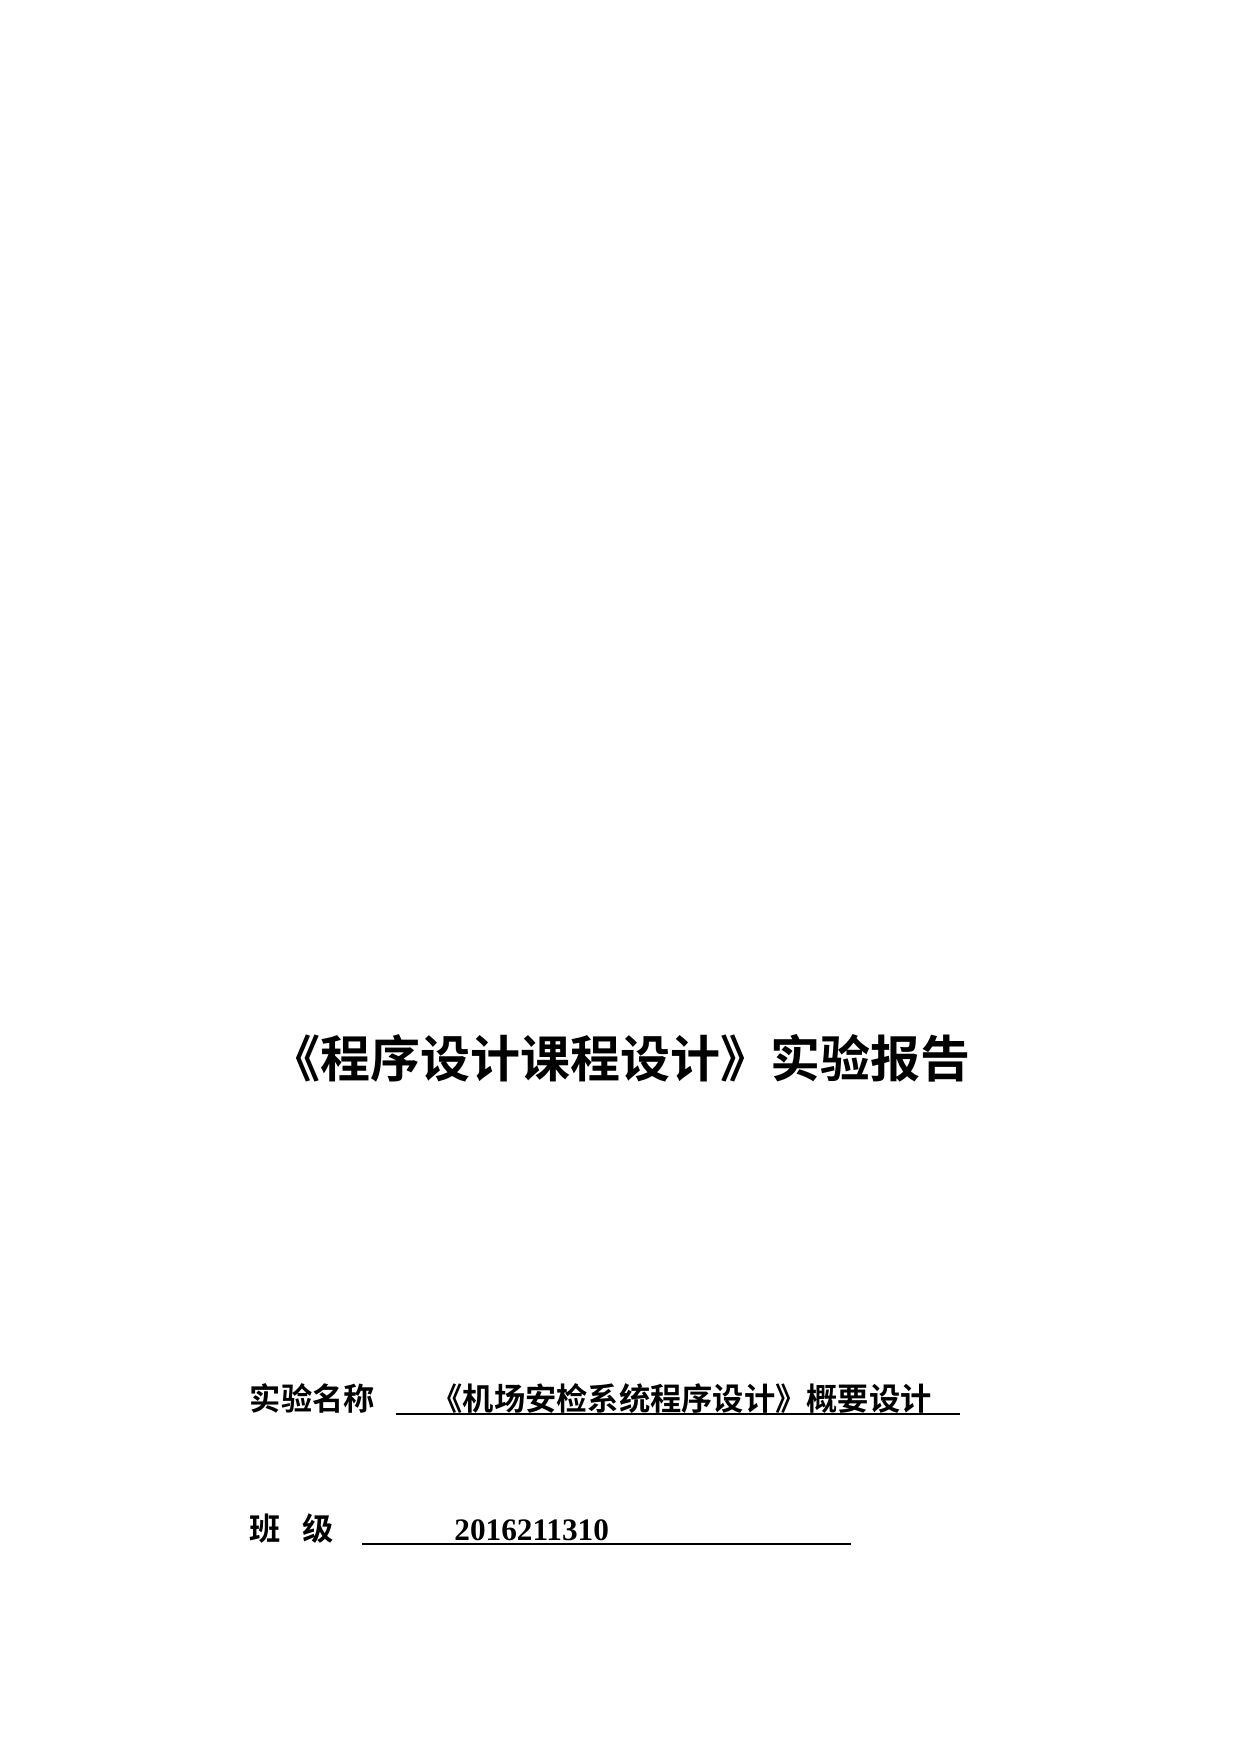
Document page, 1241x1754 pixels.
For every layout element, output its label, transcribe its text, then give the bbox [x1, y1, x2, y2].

text 实验名称 《机场安检系统程序设计》概要设计 [187, 1364, 1053, 1429]
text 班 级 2016211310 [187, 1494, 1053, 1559]
text 《程序设计课程设计》实验报告 [187, 1007, 1053, 1104]
